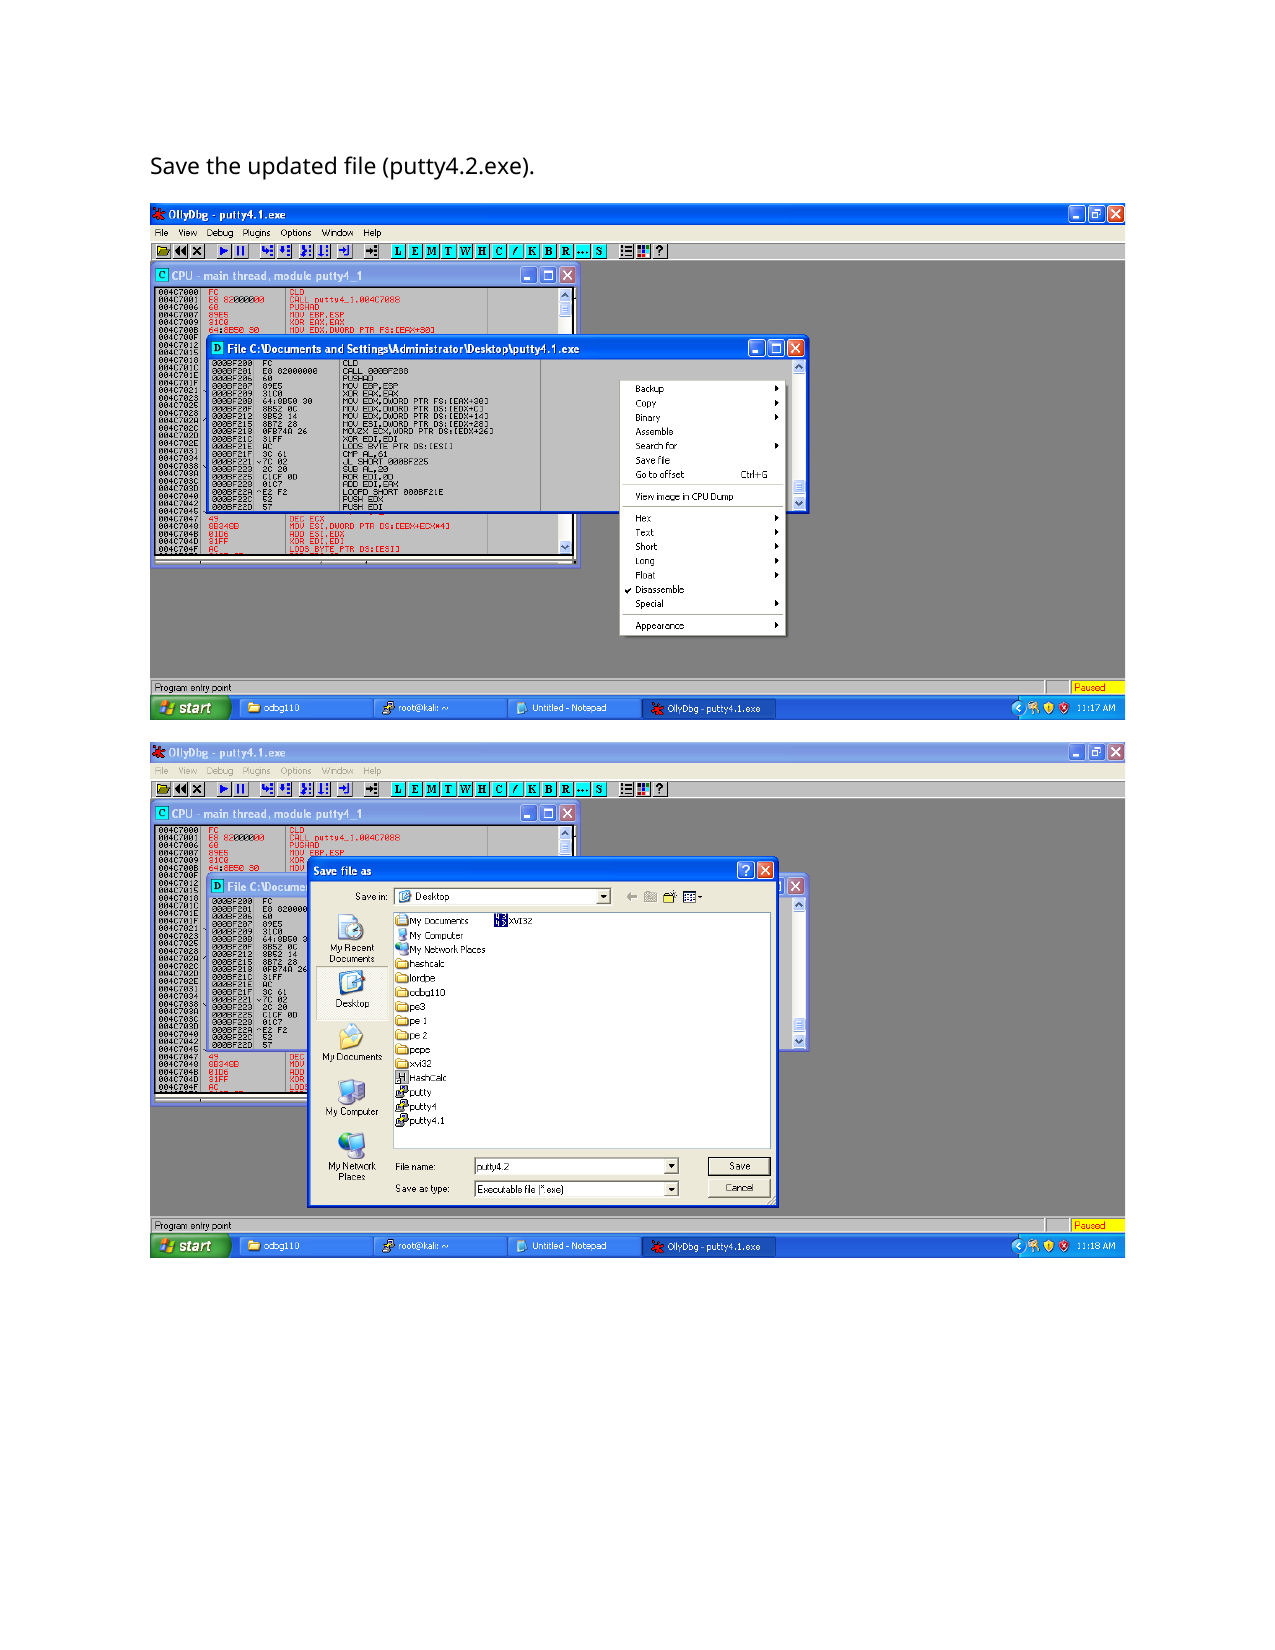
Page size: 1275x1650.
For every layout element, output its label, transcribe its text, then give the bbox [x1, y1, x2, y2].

picture [150, 203, 1125, 720]
text Save the updated file (putty4.2.exe). [150, 150, 1125, 181]
picture [150, 742, 1125, 1258]
